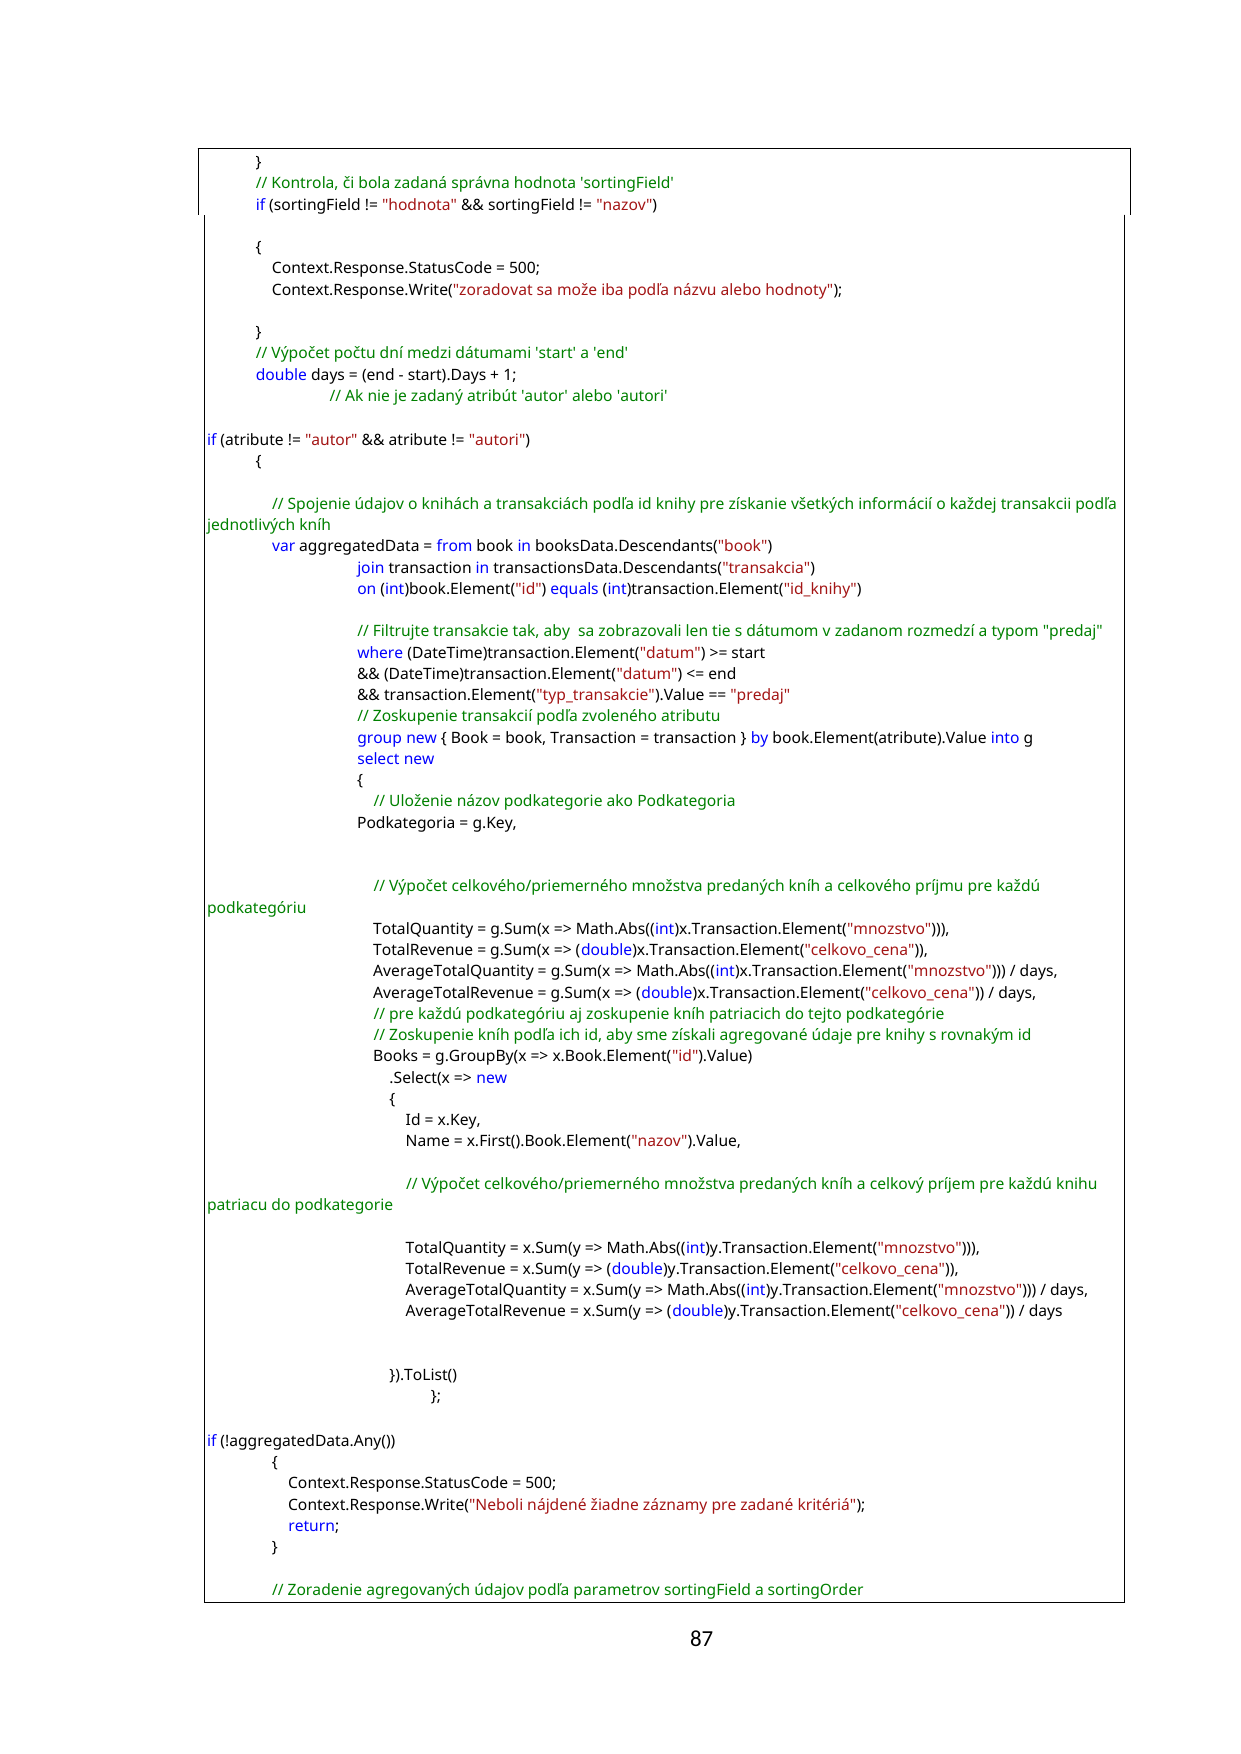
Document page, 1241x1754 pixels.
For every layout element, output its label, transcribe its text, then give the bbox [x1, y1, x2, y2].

text Id = x.Key, [207, 1109, 1122, 1130]
text // pre každú podkategóriu aj zoskupenie kníh patriacich do tejto podkategórie [207, 1003, 1122, 1024]
text Context.Response.StatusCode = 500; [207, 1472, 1122, 1493]
text if (!aggregatedData.Any()) [205, 1426, 1124, 1451]
text } [207, 1536, 1122, 1557]
text { [207, 450, 1122, 471]
text var aggregatedData = from book in booksData.Descendants("book") [207, 535, 1122, 556]
text AverageTotalRevenue = g.Sum(x => (double)x.Transaction.Element("celkovo_cena")) / days, [207, 981, 1122, 1003]
text // Uloženie názov podkategorie ako Podkategoria [207, 790, 1122, 811]
text if (sortingField != "hodnota" && sortingField != "nazov") [207, 193, 1122, 214]
text }).ToList() [207, 1364, 1122, 1385]
text double days = (end - start).Days + 1; [207, 363, 1122, 384]
text } [199, 149, 1130, 172]
text // Kontrola, či bola zadaná správna hodnota 'sortingField' [207, 172, 1122, 193]
text { [207, 1088, 1122, 1109]
text if (atribute != "autor" && atribute != "autori") [205, 426, 1124, 450]
text }; [207, 1385, 1122, 1406]
text Books = g.GroupBy(x => x.Book.Element("id").Value) [207, 1045, 1122, 1066]
text Podkategoria = g.Key, [207, 811, 1122, 833]
text // Spojenie údajov o knihách a transakciách podľa id knihy pre získanie všetkých informácií o každej transakcii podľa jednotlivých kníh [207, 493, 1122, 535]
text Context.Response.Write("zoradovat sa može iba podľa názvu alebo hodnoty"); [207, 278, 1122, 299]
text AverageTotalQuantity = x.Sum(y => Math.Abs((int)y.Transaction.Element("mnozstvo"))) / days, [207, 1279, 1122, 1300]
text // Zoradenie agregovaných údajov podľa parametrov sortingField a sortingOrder [205, 1575, 1124, 1602]
text } [207, 321, 1122, 342]
text TotalRevenue = g.Sum(x => (double)x.Transaction.Element("celkovo_cena")), [207, 939, 1122, 960]
text AverageTotalRevenue = x.Sum(y => (double)y.Transaction.Element("celkovo_cena")) / days [207, 1300, 1122, 1321]
text // Výpočet celkového/priemerného množstva predaných kníh a celkový príjem pre každú knihu patriacu do podkategorie [207, 1173, 1122, 1215]
text join transaction in transactionsData.Descendants("transakcia") [207, 556, 1122, 578]
text // Zoskupenie transakcií podľa zvoleného atributu [207, 705, 1122, 726]
text { [207, 769, 1122, 790]
text group new { Book = book, Transaction = transaction } by book.Element(atribute).Value into g [207, 726, 1122, 748]
text { [207, 1451, 1122, 1472]
text select new [207, 748, 1122, 769]
text TotalQuantity = x.Sum(y => Math.Abs((int)y.Transaction.Element("mnozstvo"))), [207, 1236, 1122, 1258]
text // Výpočet celkového/priemerného množstva predaných kníh a celkového príjmu pre každú podkategóriu [207, 875, 1122, 918]
text Name = x.First().Book.Element("nazov").Value, [207, 1130, 1122, 1151]
text && transaction.Element("typ_transakcie").Value == "predaj" [207, 684, 1122, 705]
text AverageTotalQuantity = g.Sum(x => Math.Abs((int)x.Transaction.Element("mnozstvo"))) / days, [207, 960, 1122, 981]
text TotalRevenue = x.Sum(y => (double)y.Transaction.Element("celkovo_cena")), [207, 1258, 1122, 1279]
text .Select(x => new [207, 1066, 1122, 1088]
text // Filtrujte transakcie tak, aby sa zobrazovali len tie s dátumom v zadanom rozmedzí a typom "predaj" [207, 620, 1122, 641]
text // Ak nie je zadaný atribút 'autor' alebo 'autori' [207, 384, 1122, 406]
text // Výpočet počtu dní medzi dátumami 'start' a 'end' [207, 342, 1122, 363]
text where (DateTime)transaction.Element("datum") >= start [207, 641, 1122, 663]
text Context.Response.Write("Neboli nájdené žiadne záznamy pre zadané kritériá"); [207, 1493, 1122, 1514]
text on (int)book.Element("id") equals (int)transaction.Element("id_knihy") [207, 578, 1122, 599]
text { [207, 236, 1122, 257]
text TotalQuantity = g.Sum(x => Math.Abs((int)x.Transaction.Element("mnozstvo"))), [207, 918, 1122, 939]
text Context.Response.StatusCode = 500; [207, 257, 1122, 278]
text // Zoskupenie kníh podľa ich id, aby sme získali agregované údaje pre knihy s rovnakým id [207, 1024, 1122, 1045]
text && (DateTime)transaction.Element("datum") <= end [207, 663, 1122, 684]
text return; [207, 1514, 1122, 1536]
